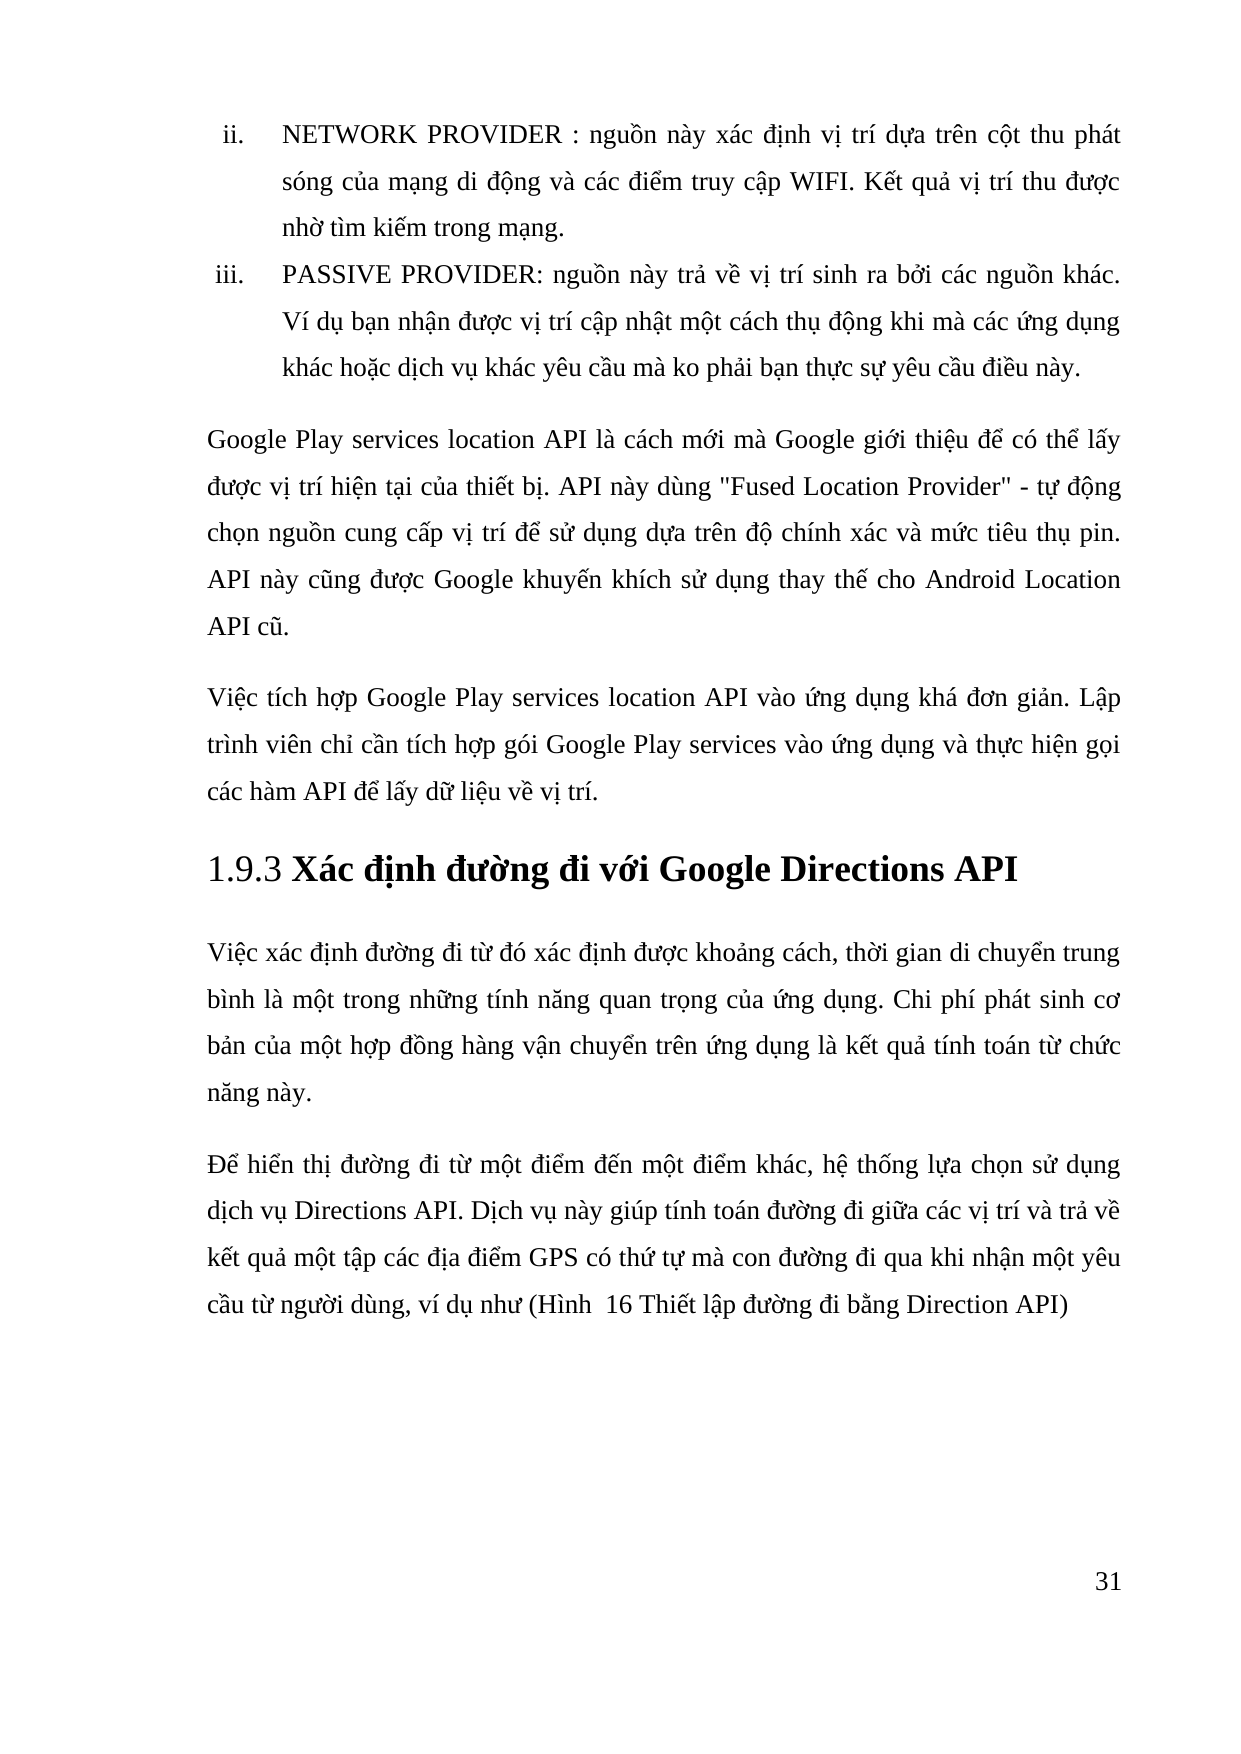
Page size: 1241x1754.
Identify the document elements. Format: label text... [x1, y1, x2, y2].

text Việc tích hợp Google Play services location API vào ứng dụng khá đơn giản. Lập trình viên chỉ cần tích hợp gói Google Play services vào ứng dụng và thực hiện gọi các hàm API để lấy dữ liệu về vị trí. [207, 681, 1122, 806]
subtitle Xác định đường đi với Google Directions API [207, 846, 1122, 889]
text Google Play services location API là cách mới mà Google giới thiệu để có thể lấy được vị trí hiện tại của thiết bị. API này dùng "Fused Location Provider" - tự động chọn nguồn cung cấp vị trí để sử dụng dựa trên độ chính xác và mức tiêu thụ pin. API này cũng được Google khuyến khích sử dụng thay thế cho Android Location API cũ. [207, 423, 1122, 641]
text Để hiển thị đường đi từ một điểm đến một điểm khác, hệ thống lựa chọn sử dụng dịch vụ Directions API. Dịch vụ này giúp tính toán đường đi giữa các vị trí và trả về kết quả một tập các địa điểm GPS có thứ tự mà con đường đi qua khi nhận một yêu cầu từ người dùng, ví dụ như (Hình 16) [207, 1148, 1122, 1319]
list NETWORK PROVIDER : nguồn này xác định vị trí dựa trên cột thu phát sóng của mạng di động và các điểm truy cập WIFI. Kết quả vị trí thu được nhờ tìm kiếm trong mạng. [244, 118, 1122, 243]
text Việc xác định đường đi từ đó xác định được khoảng cách, thời gian di chuyển trung bình là một trong những tính năng quan trọng của ứng dụng. Chi phí phát sinh cơ bản của một hợp đồng hàng vận chuyển trên ứng dụng là kết quả tính toán từ chức năng này. [207, 936, 1122, 1107]
list PASSIVE PROVIDER: nguồn này trả về vị trí sinh ra bởi các nguồn khác. Ví dụ bạn nhận được vị trí cập nhật một cách thụ động khi mà các ứng dụng khác hoặc dịch vụ khác yêu cầu mà ko phải bạn thực sự yêu cầu điều này. [244, 258, 1122, 383]
